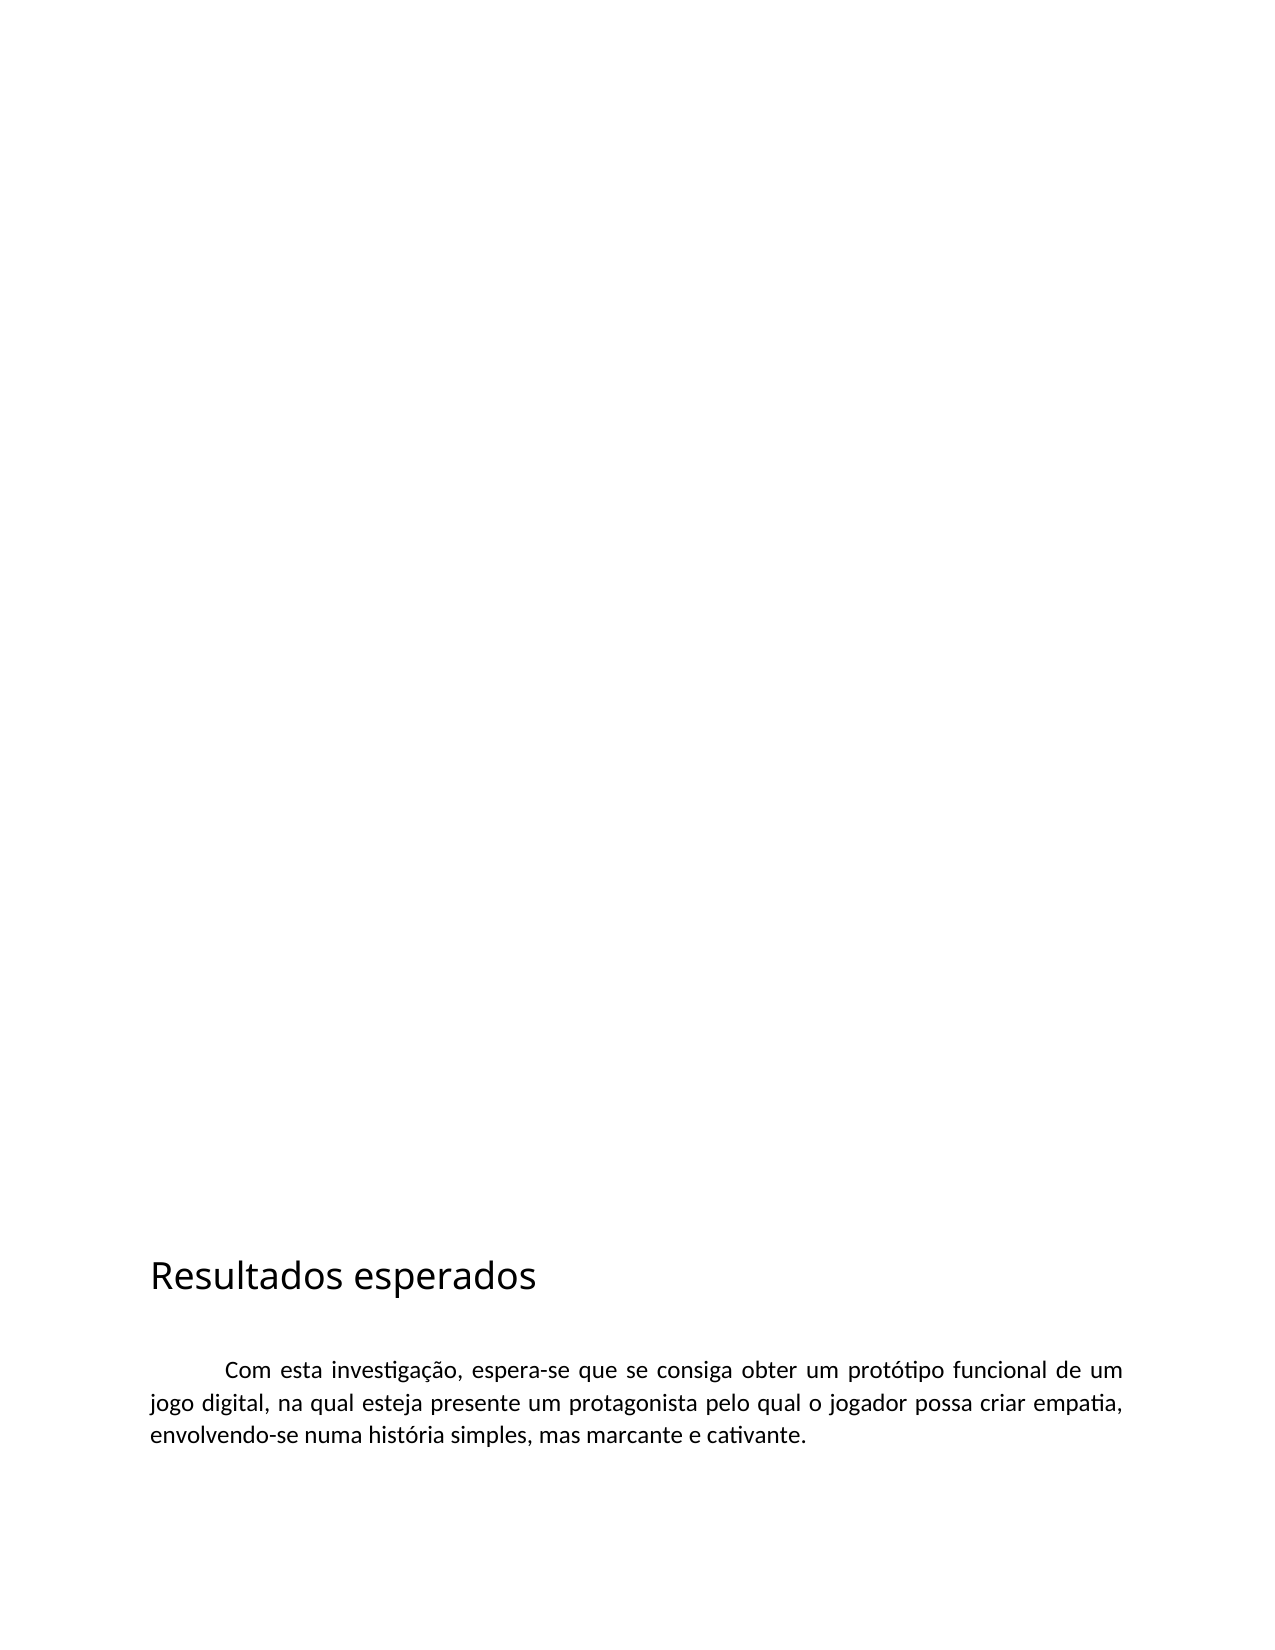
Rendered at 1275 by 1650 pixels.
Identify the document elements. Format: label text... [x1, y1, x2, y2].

subtitle Resultados esperados [150, 1249, 1125, 1300]
text Com esta investigação, espera-se que se consiga obter um protótipo funcional de um jogo digital, na qual esteja presente um protagonista pelo qual o jogador possa criar empatia, envolvendo-se numa história simples, mas marcante e cativante. [150, 1354, 1125, 1450]
